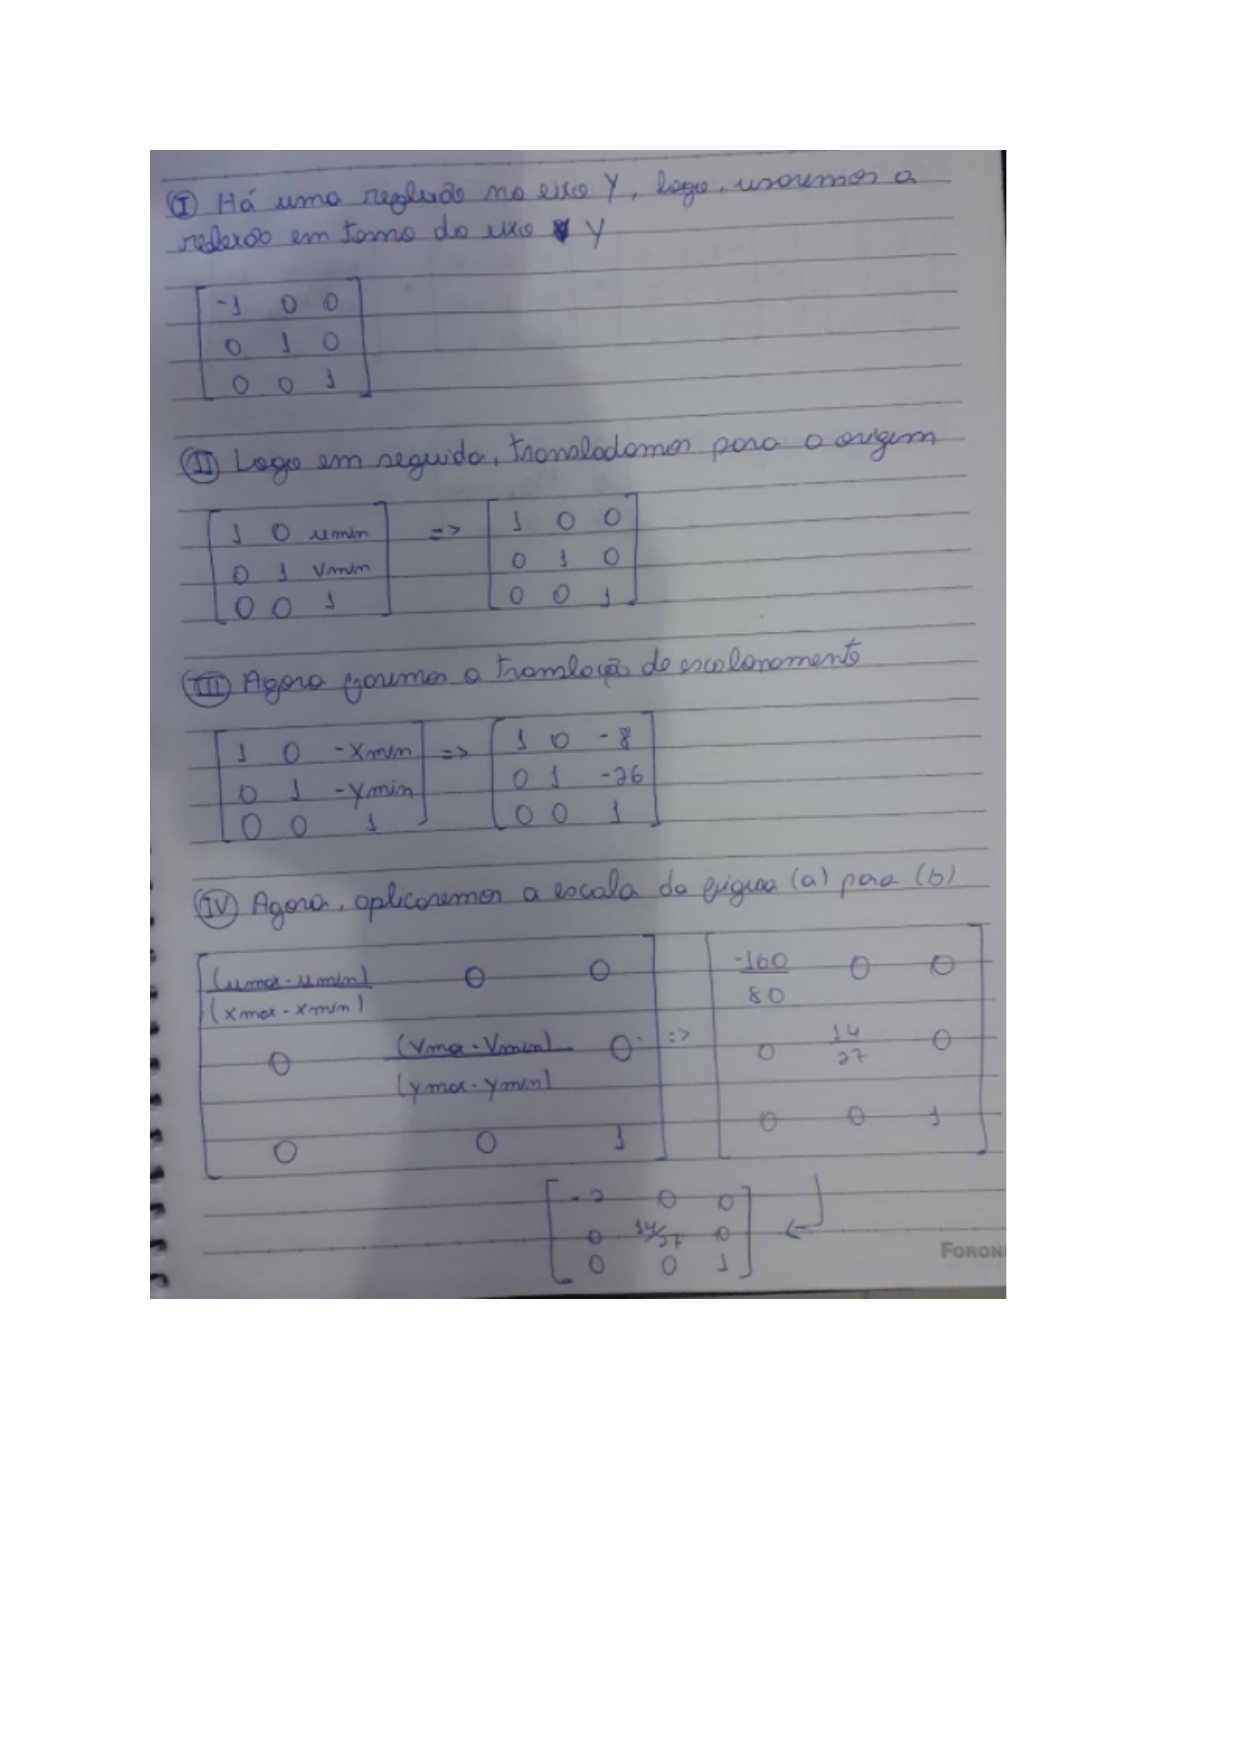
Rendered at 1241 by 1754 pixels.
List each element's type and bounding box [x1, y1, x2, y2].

picture [150, 150, 1007, 1299]
